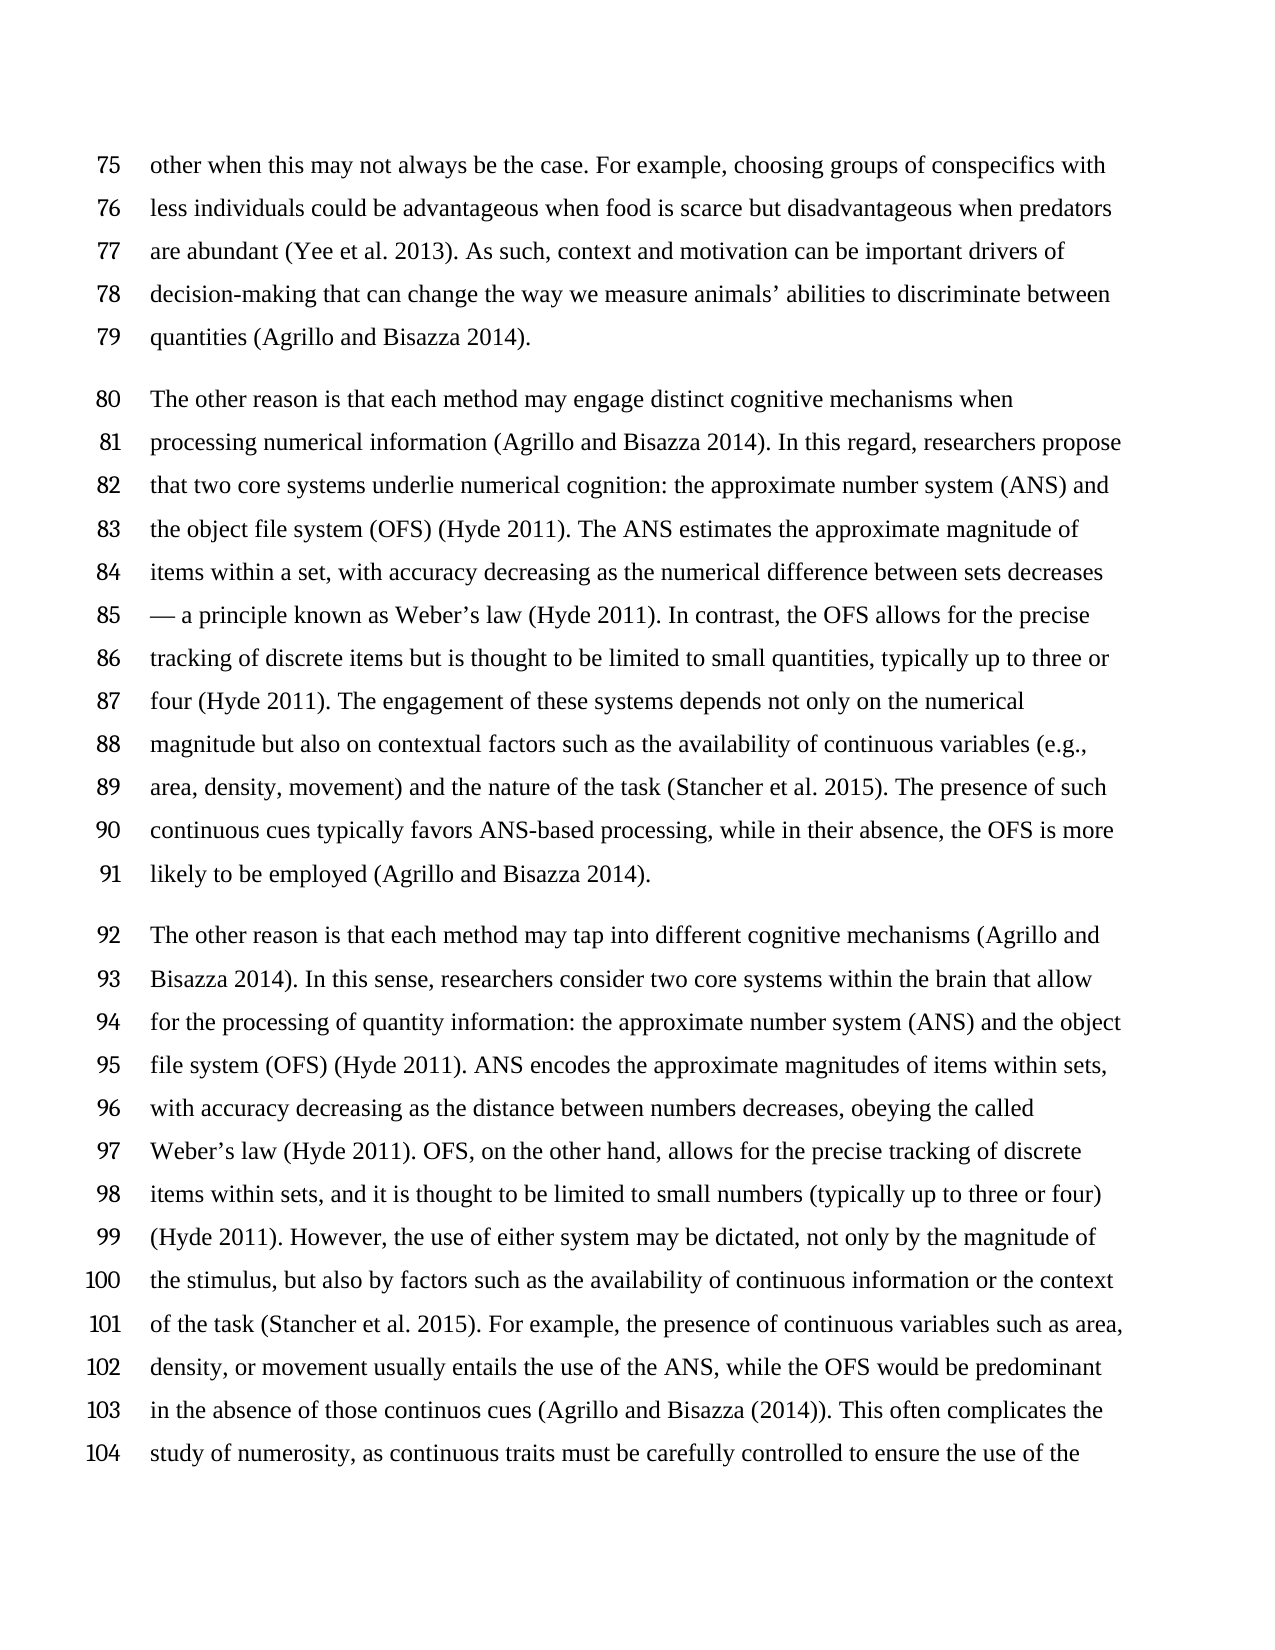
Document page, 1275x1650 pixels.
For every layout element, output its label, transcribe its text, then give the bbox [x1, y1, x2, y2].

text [150, 150, 1125, 351]
text The other reason is that each method may engage distinct cognitive mechanisms when processing numerical information (Agrillo and Bisazza 2014). In this regard, researchers propose that two core systems underlie numerical cognition: the approximate number system (ANS) and the object file system (OFS) (Hyde 2011). The ANS estimates the approximate magnitude of items within a set, with accuracy decreasing as the numerical difference between sets decreases — a principle known as Weber’s law (Hyde 2011). In contrast, the OFS allows for the precise tracking of discrete items but is thought to be limited to small quantities, typically up to three or four (Hyde 2011). The engagement of these systems depends not only on the numerical magnitude but also on contextual factors such as the availability of continuous variables (e.g., area, density, movement) and the nature of the task (Stancher et al. 2015). The presence of such continuous cues typically favors ANS-based processing, while in their absence, the OFS is more likely to be employed (Agrillo and Bisazza 2014). [150, 384, 1125, 887]
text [150, 921, 1125, 1467]
